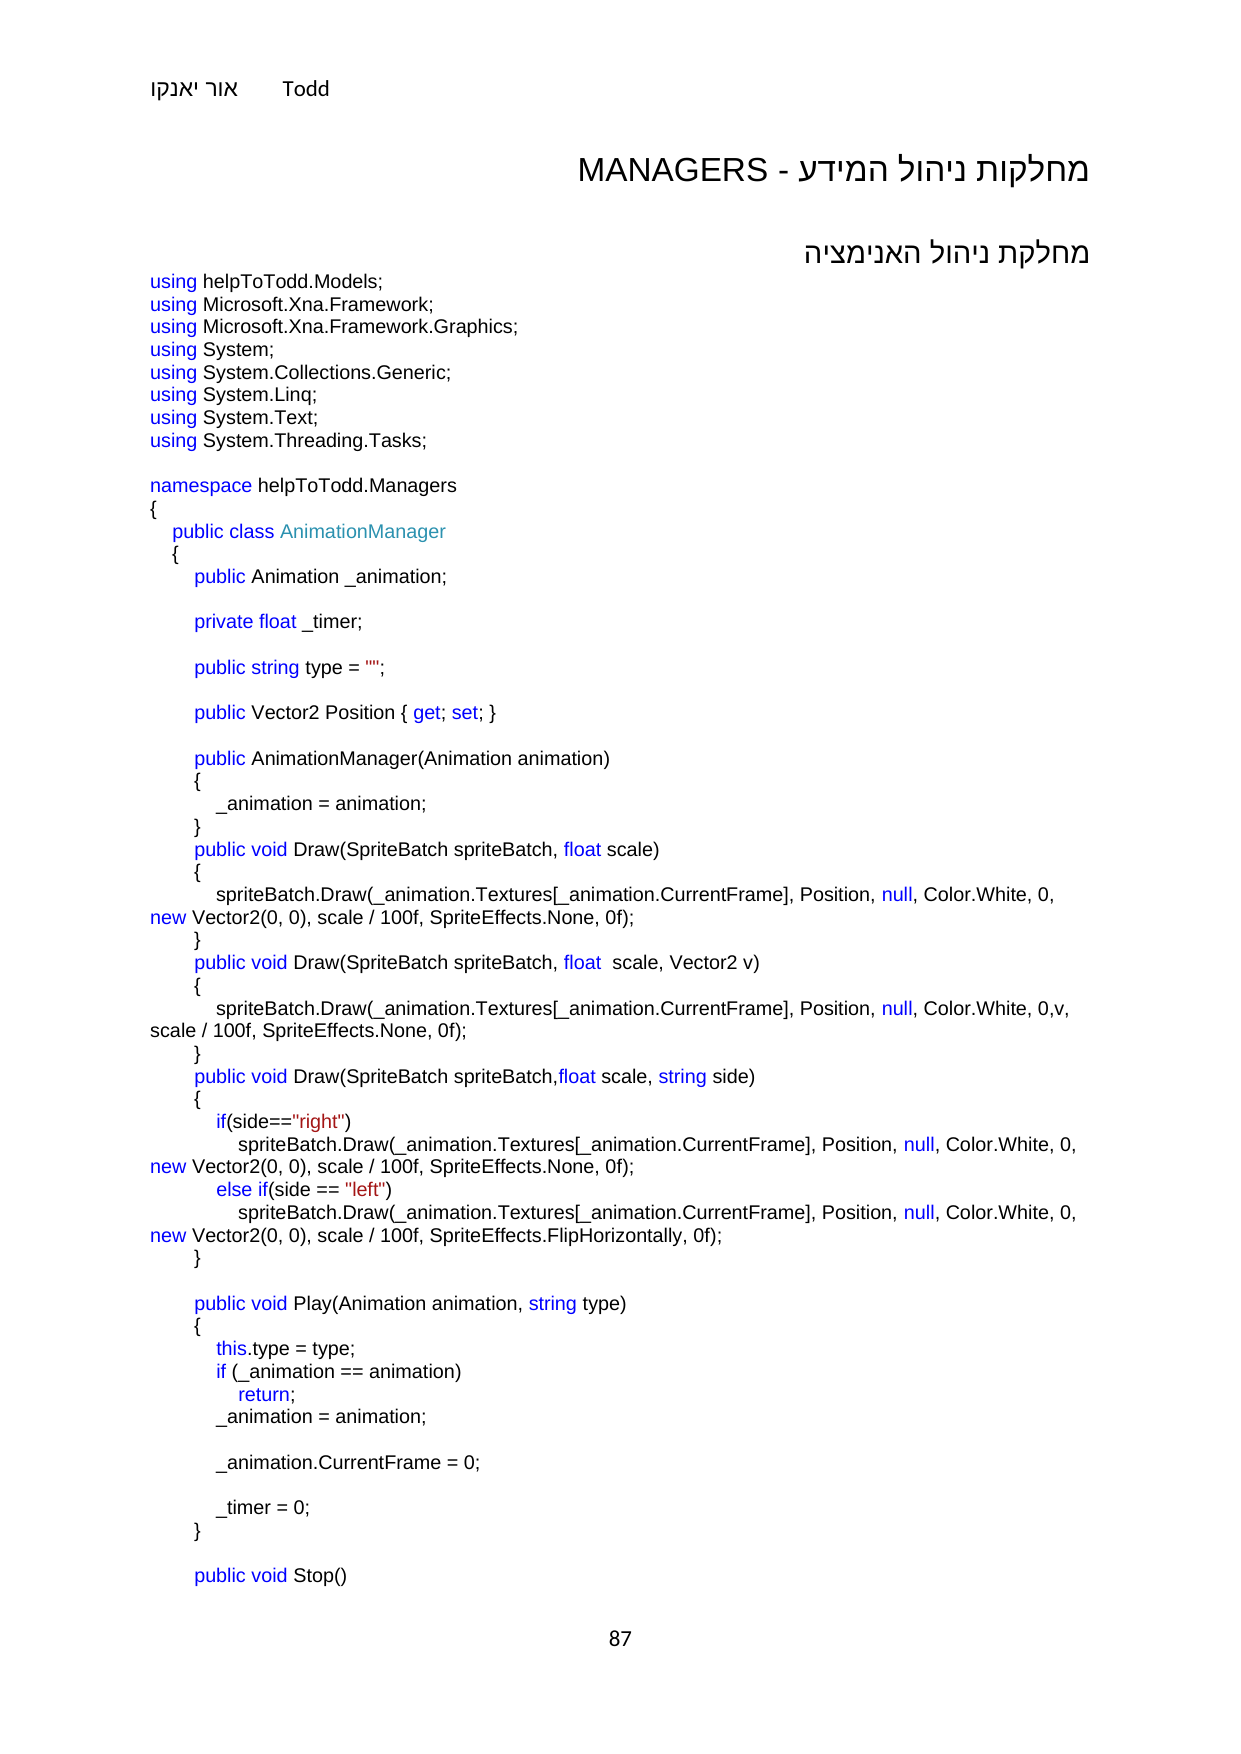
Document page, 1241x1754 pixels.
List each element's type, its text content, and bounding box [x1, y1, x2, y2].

text using System.Text; [150, 406, 1090, 429]
text using Microsoft.Xna.Framework; [150, 292, 1090, 315]
text spriteBatch.Draw(_animation.Textures[_animation.CurrentFrame], Position, null, Color.White, 0, new Vector2(0, 0), scale / 100f, SpriteEffects.FlipHorizontally, 0f); [150, 1201, 1090, 1246]
text } [150, 1042, 1090, 1064]
text public void Stop() [150, 1564, 1090, 1587]
text { [150, 497, 1090, 519]
text using System.Threading.Tasks; [150, 429, 1090, 451]
text } [150, 1246, 1090, 1269]
text return; [150, 1382, 1090, 1405]
text this.type = type; [150, 1337, 1090, 1360]
text using helpToTodd.Models; [150, 270, 1090, 292]
text spriteBatch.Draw(_animation.Textures[_animation.CurrentFrame], Position, null, Color.White, 0, new Vector2(0, 0), scale / 100f, SpriteEffects.None, 0f); [150, 1133, 1090, 1178]
text using System; [150, 338, 1090, 361]
text public class AnimationManager [150, 519, 1090, 542]
text { [150, 769, 1090, 792]
text using System.Linq; [150, 383, 1090, 406]
text } [150, 815, 1090, 837]
text { [150, 1314, 1090, 1337]
text { [150, 860, 1090, 883]
text _animation.CurrentFrame = 0; [150, 1451, 1090, 1473]
text using System.Collections.Generic; [150, 361, 1090, 383]
text public void Draw(SpriteBatch spriteBatch, float scale) [150, 837, 1090, 860]
text if (_animation == animation) [150, 1360, 1090, 1382]
text } [150, 928, 1090, 951]
text _animation = animation; [150, 1405, 1090, 1428]
text _animation = animation; [150, 792, 1090, 815]
text { [150, 542, 1090, 565]
text public Animation _animation; [150, 565, 1090, 588]
subtitle מחלקת ניהול האנימציה [150, 236, 1090, 270]
text public string type = ""; [150, 656, 1090, 678]
subtitle מחלקות ניהול המידע - MANAGERS [150, 150, 1090, 188]
text else if(side == "left") [150, 1178, 1090, 1201]
text if(side=="right") [150, 1110, 1090, 1133]
text _timer = 0; [150, 1496, 1090, 1519]
text public void Draw(SpriteBatch spriteBatch, float scale, Vector2 v) [150, 951, 1090, 974]
text public AnimationManager(Animation animation) [150, 747, 1090, 769]
text public void Play(Animation animation, string type) [150, 1292, 1090, 1314]
text spriteBatch.Draw(_animation.Textures[_animation.CurrentFrame], Position, null, Color.White, 0, new Vector2(0, 0), scale / 100f, SpriteEffects.None, 0f); [150, 883, 1090, 928]
text } [150, 1519, 1090, 1541]
text { [150, 974, 1090, 996]
text private float _timer; [150, 610, 1090, 633]
text { [150, 1087, 1090, 1110]
text public Vector2 Position { get; set; } [150, 701, 1090, 724]
text namespace helpToTodd.Managers [150, 474, 1090, 497]
text spriteBatch.Draw(_animation.Textures[_animation.CurrentFrame], Position, null, Color.White, 0,v, scale / 100f, SpriteEffects.None, 0f); [150, 996, 1090, 1042]
text public void Draw(SpriteBatch spriteBatch,float scale, string side) [150, 1064, 1090, 1087]
text using Microsoft.Xna.Framework.Graphics; [150, 315, 1090, 338]
